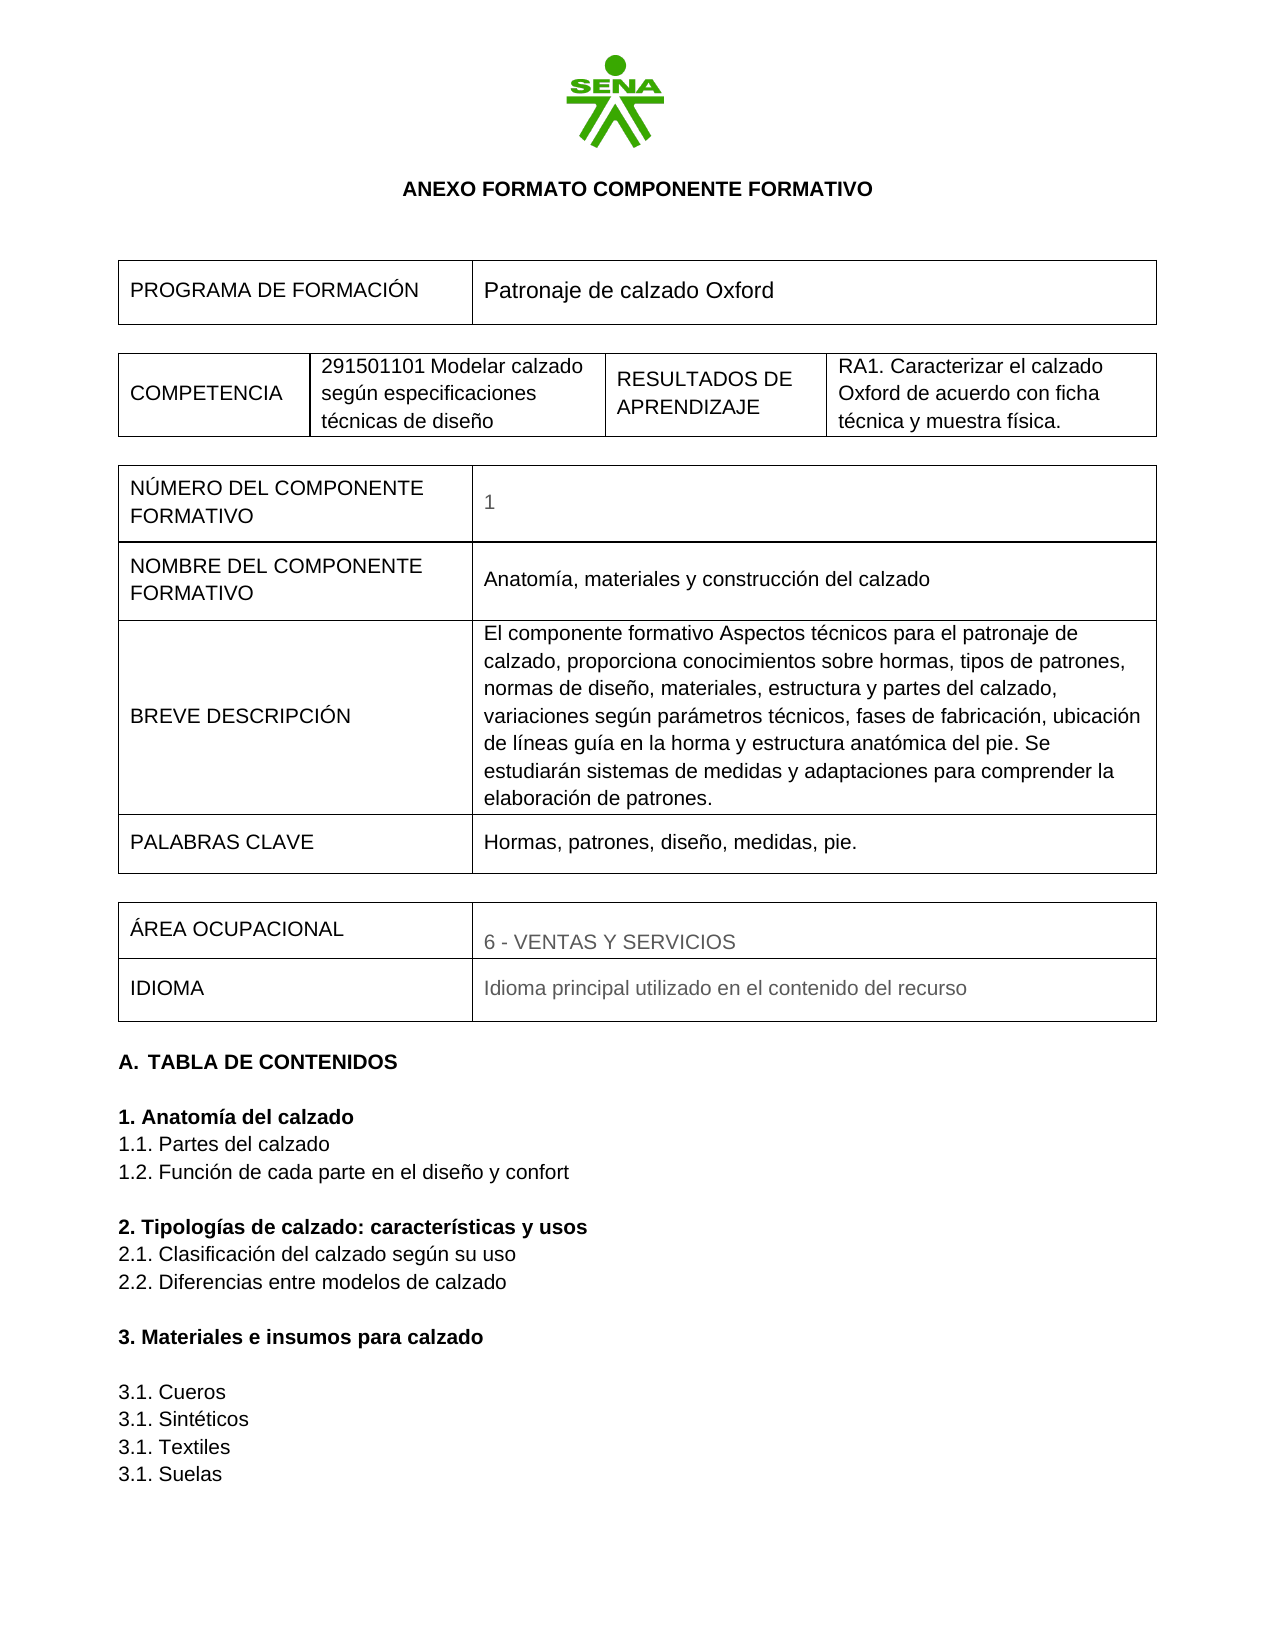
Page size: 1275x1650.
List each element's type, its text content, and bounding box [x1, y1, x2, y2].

table_cell BREVE DESCRIPCIÓN [119, 621, 472, 814]
text 2.2. Diferencias entre modelos de calzado [118, 1269, 1157, 1293]
text 3. Materiales e insumos para calzado [118, 1324, 1157, 1348]
text 1. Anatomía del calzado [118, 1104, 1157, 1128]
table_header ÁREA OCUPACIONAL [119, 903, 472, 958]
table_header RESULTADOS DE APRENDIZAJE [606, 354, 826, 436]
text ANEXO FORMATO COMPONENTE FORMATIVO [118, 177, 1157, 201]
table_cell Anatomía, materiales y construcción del calzado [473, 543, 1156, 620]
text 1.2. Función de cada parte en el diseño y confort [118, 1159, 1157, 1183]
table_cell Idioma principal utilizado en el contenido del recurso [473, 959, 1156, 1021]
text 3.1. Textiles [118, 1434, 1157, 1458]
table_cell IDIOMA [119, 959, 472, 1021]
table_header PROGRAMA DE FORMACIÓN [119, 261, 472, 324]
text 2. Tipologías de calzado: características y usos [118, 1214, 1157, 1238]
table_cell PALABRAS CLAVE [119, 815, 472, 873]
text 3.1. Sintéticos [118, 1407, 1157, 1431]
text 3.1. Cueros [118, 1379, 1157, 1403]
text 2.1. Clasificación del calzado según su uso [118, 1242, 1157, 1266]
text 3.1. Suelas [118, 1462, 1157, 1486]
table_header 6 - VENTAS Y SERVICIOS [473, 903, 1156, 958]
list TABLA DE CONTENIDOS [118, 1049, 1157, 1073]
table_cell Hormas, patrones, diseño, medidas, pie. [473, 815, 1156, 873]
table_cell El componente formativo Aspectos técnicos para el patronaje de calzado, proporciona conocimientos sobre hormas, tipos de patrones, normas de diseño, materiales, estructura y partes del calzado, variaciones según parámetros técnicos, fases de fabricación, ubicación de líneas guía en la horma y estructura anatómica del pie. Se estudiarán sistemas de medidas y adaptaciones para comprender la elaboración de patrones. [473, 621, 1156, 814]
picture [566, 55, 664, 148]
table_header 1 [473, 466, 1156, 541]
table_header NÚMERO DEL COMPONENTE FORMATIVO [119, 466, 472, 541]
table_header RA1. Caracterizar el calzado Oxford de acuerdo con ficha técnica y muestra física. [827, 354, 1156, 436]
table_cell NOMBRE DEL COMPONENTE FORMATIVO [119, 543, 472, 620]
table_header Patronaje de calzado Oxford [473, 261, 1156, 324]
table_header COMPETENCIA [119, 354, 309, 436]
text 1.1. Partes del calzado [118, 1132, 1157, 1156]
table_header 291501101 Modelar calzado según especificaciones técnicas de diseño [311, 354, 605, 436]
